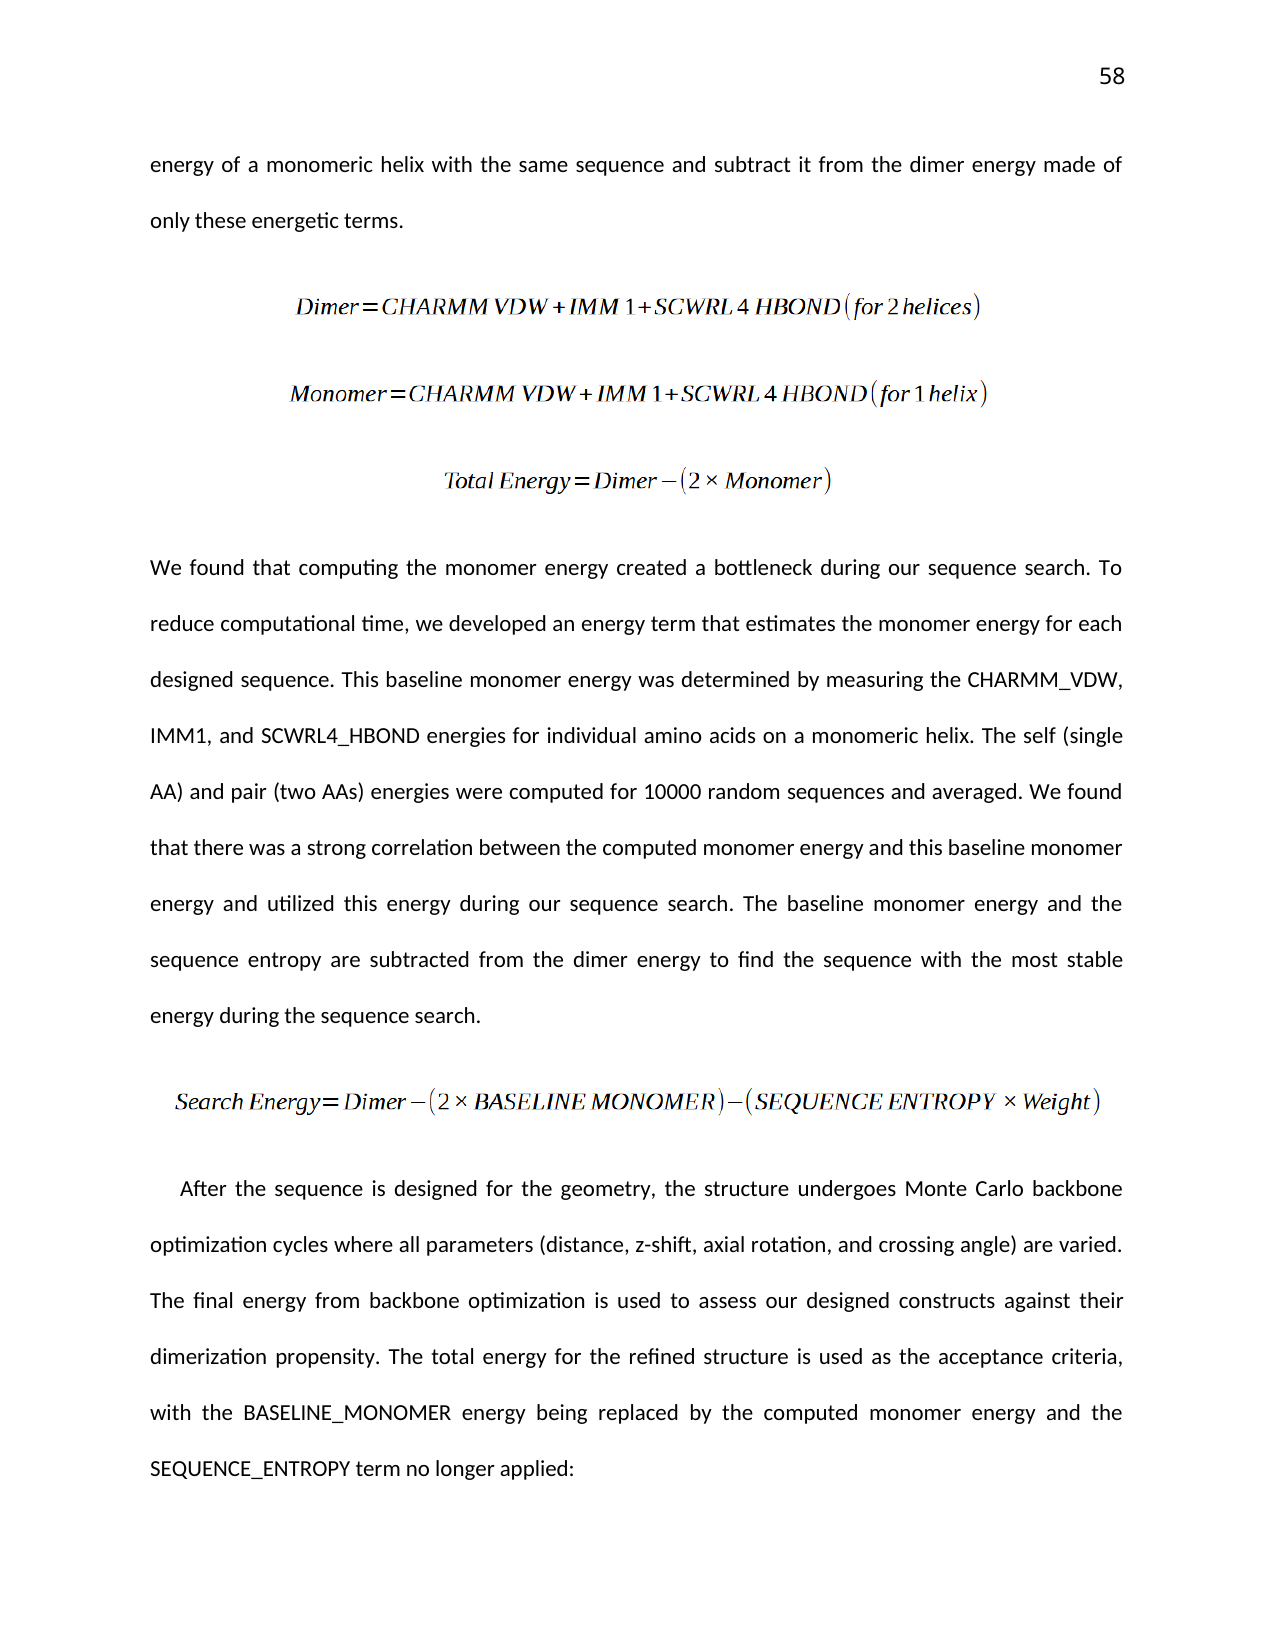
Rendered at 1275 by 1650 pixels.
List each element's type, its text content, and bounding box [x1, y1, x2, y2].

text After the sequence is designed for the geometry, the structure undergoes Monte Carlo backbone optimization cycles where all parameters (distance, z-shift, axial rotation, and crossing angle) are varied. The final energy from backbone optimization is used to assess our designed constructs against their dimerization propensity. The total energy for the refined structure is used as the acceptance criteria, with the BASELINE_MONOMER energy being replaced by the computed monomer energy and the SEQUENCE_ENTROPY term no longer applied: [150, 1174, 1125, 1482]
picture [293, 291, 982, 322]
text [150, 150, 1125, 234]
picture [287, 378, 988, 409]
picture [174, 1086, 1101, 1117]
text We found that computing the monomer energy created a bottleneck during our sequence search. To reduce computational time, we developed an energy term that estimates the monomer energy for each designed sequence. This baseline monomer energy was determined by measuring the CHARMM_VDW, IMM1, and SCWRL4_HBOND energies for individual amino acids on a monomeric helix. The self (single AA) and pair (two AAs) energies were computed for 10000 random sequences and averaged. We found that there was a strong correlation between the computed monomer energy and this baseline monomer energy and utilized this energy during our sequence search. The baseline monomer energy and the sequence entropy are subtracted from the dimer energy to find the sequence with the most stable energy during the sequence search. [150, 553, 1125, 1029]
picture [443, 465, 832, 496]
